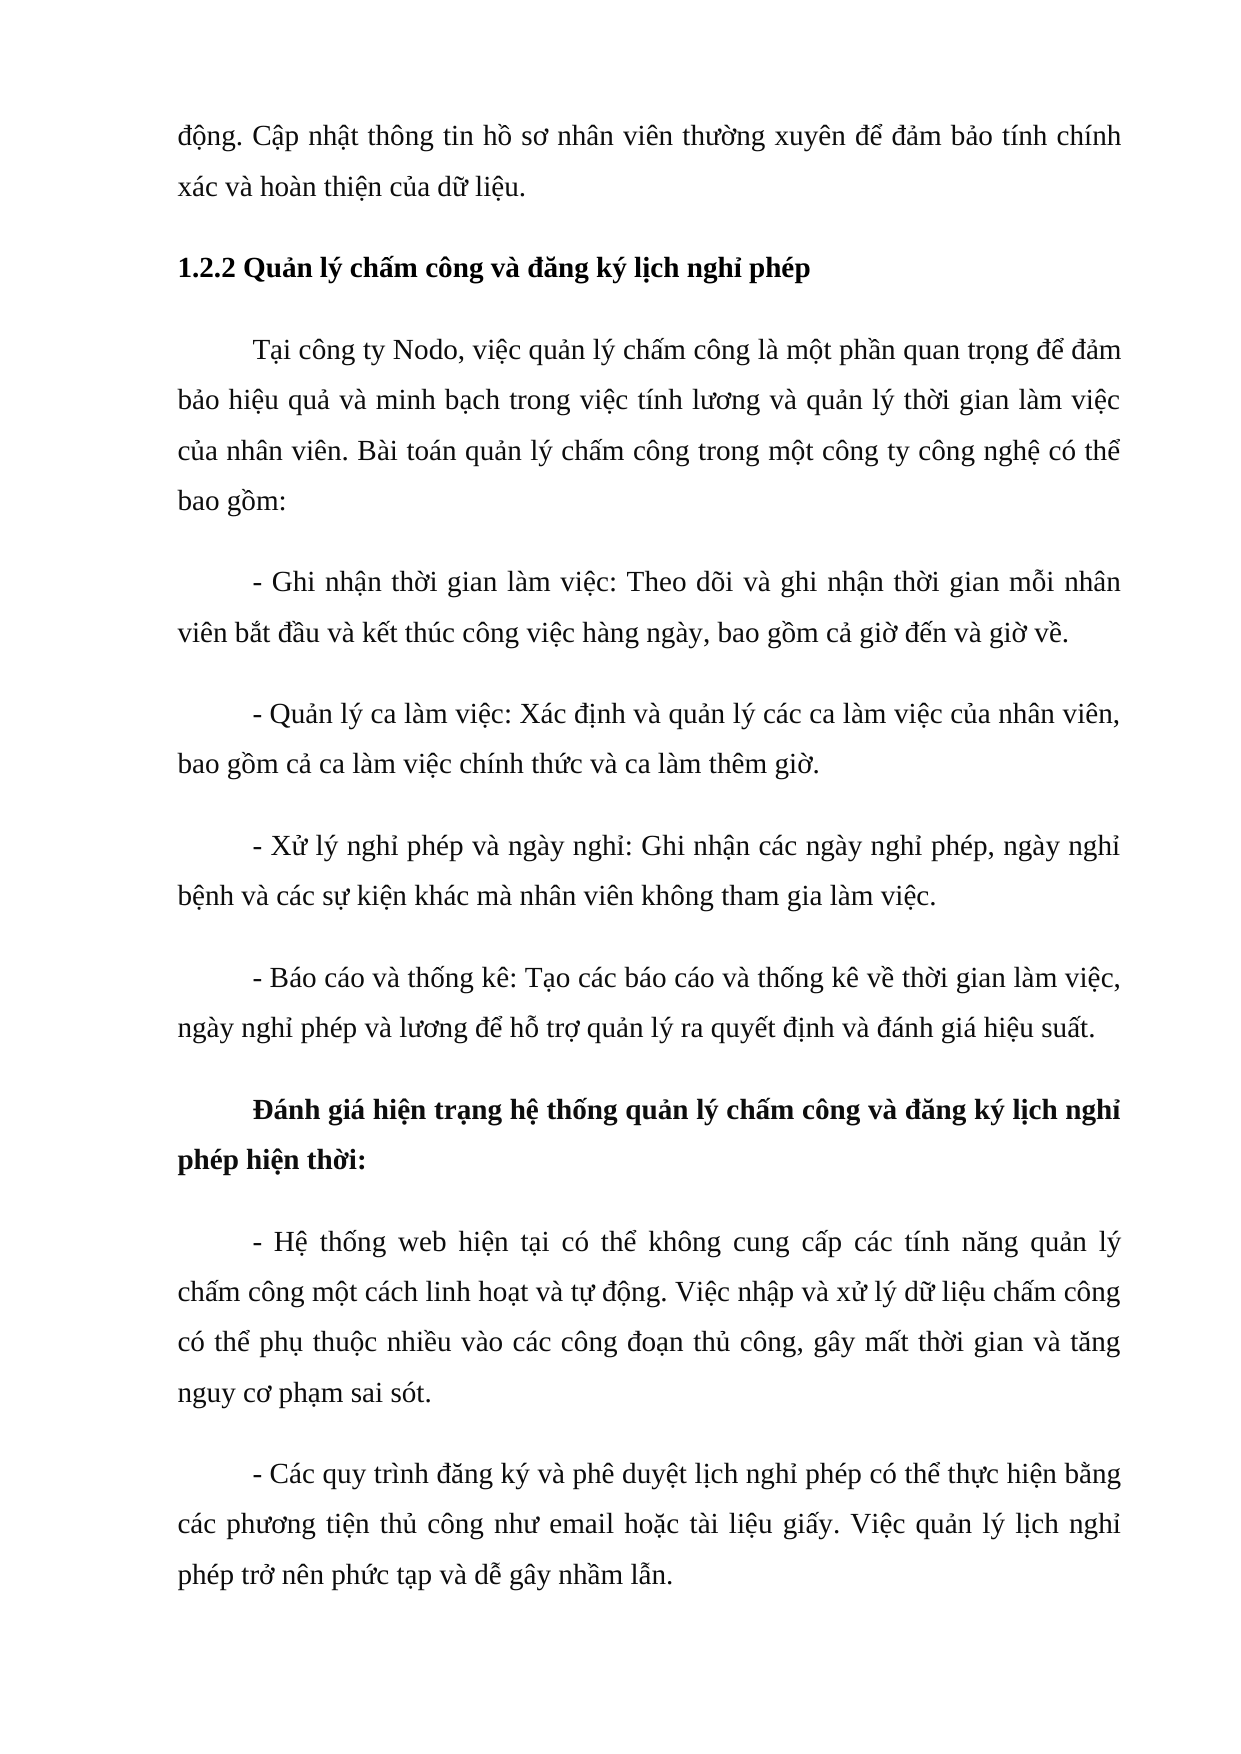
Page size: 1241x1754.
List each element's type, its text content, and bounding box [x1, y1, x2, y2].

text - Các quy trình đăng ký và phê duyệt lịch nghỉ phép có thể thực hiện bằng các phương tiện thủ công như email hoặc tài liệu giấy. Việc quản lý lịch nghỉ phép trở nên phức tạp và dễ gây nhầm lẫn. [177, 1456, 1122, 1591]
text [177, 118, 1122, 202]
text - Xử lý nghỉ phép và ngày nghỉ: Ghi nhận các ngày nghỉ phép, ngày nghỉ bệnh và các sự kiện khác mà nhân viên không tham gia làm việc. [177, 828, 1122, 912]
text - Ghi nhận thời gian làm việc: Theo dõi và ghi nhận thời gian mỗi nhân viên bắt đầu và kết thúc công việc hàng ngày, bao gồm cả giờ đến và giờ về. [177, 564, 1122, 648]
text - Quản lý ca làm việc: Xác định và quản lý các ca làm việc của nhân viên, bao gồm cả ca làm việc chính thức và ca làm thêm giờ. [177, 696, 1122, 780]
text - Hệ thống web hiện tại có thể không cung cấp các tính năng quản lý chấm công một cách linh hoạt và tự động. Việc nhập và xử lý dữ liệu chấm công có thể phụ thuộc nhiều vào các công đoạn thủ công, gây mất thời gian và tăng nguy cơ phạm sai sót. [177, 1224, 1122, 1408]
text Đánh giá hiện trạng hệ thống quản lý chấm công và đăng ký lịch nghỉ phép hiện thời: [177, 1092, 1122, 1176]
text - Báo cáo và thống kê: Tạo các báo cáo và thống kê về thời gian làm việc, ngày nghỉ phép và lương để hỗ trợ quản lý ra quyết định và đánh giá hiệu suất. [177, 960, 1122, 1044]
text Tại công ty Nodo, việc quản lý chấm công là một phần quan trọng để đảm bảo hiệu quả và minh bạch trong việc tính lương và quản lý thời gian làm việc của nhân viên. Bài toán quản lý chấm công trong một công ty công nghệ có thể bao gồm: [177, 332, 1122, 516]
subtitle 1.2.2 Quản lý chấm công và đăng ký lịch nghỉ phép [177, 250, 1122, 284]
